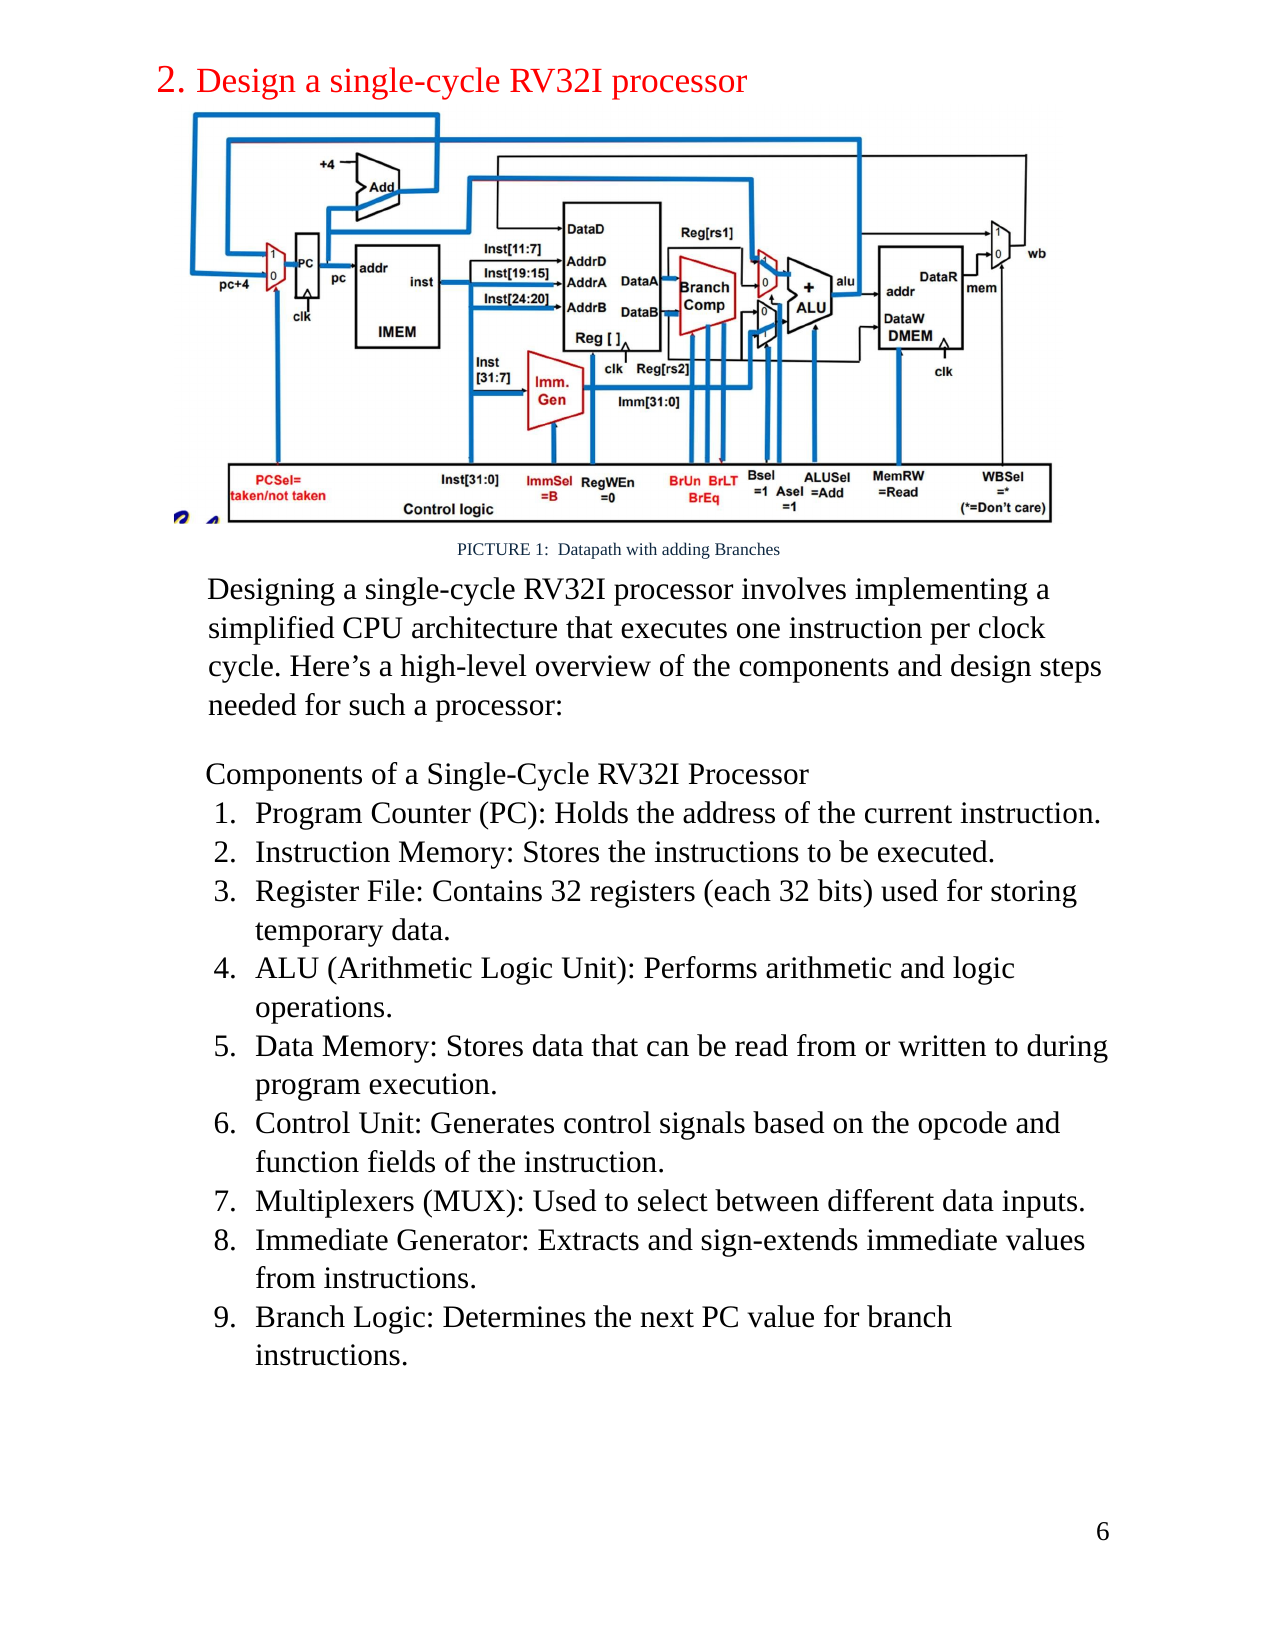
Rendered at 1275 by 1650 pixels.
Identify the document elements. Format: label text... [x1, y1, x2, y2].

list ALU (Arithmetic Logic Unit): Performs arithmetic and logic operations. [213, 950, 1110, 1024]
list Control Unit: Generates control signals based on the opcode and function fields of the instruction. [213, 1104, 1110, 1179]
text Components of a Single-Cycle RV32I Processor [205, 755, 1116, 791]
list Data Memory: Stores data that can be read from or written to during program execution. [213, 1027, 1110, 1101]
list Immediate Generator: Extracts and sign-extends immediate values from instructions. [213, 1221, 1110, 1295]
picture [173, 104, 1064, 524]
subtitle 2. Design a single-cycle RV32I processor [156, 55, 1116, 101]
list Multiplexers (MUX): Used to select between different data inputs. [213, 1182, 1110, 1218]
list Branch Logic: Determines the next PC value for branch instructions. [213, 1298, 1110, 1373]
list Instruction Memory: Stores the instructions to be executed. [213, 833, 1110, 869]
text PICTURE 1: Datapath with adding Branches [300, 538, 937, 559]
list Register File: Contains 32 registers (each 32 bits) used for storing temporary data. [213, 872, 1110, 947]
list Program Counter (PC): Holds the address of the current instruction. [213, 794, 1110, 830]
text Designing a single-cycle RV32I processor involves implementing a simplified CPU architecture that executes one instruction per clock cycle. Here’s a high-level overview of the components and design steps needed for such a processor: [207, 571, 1110, 722]
